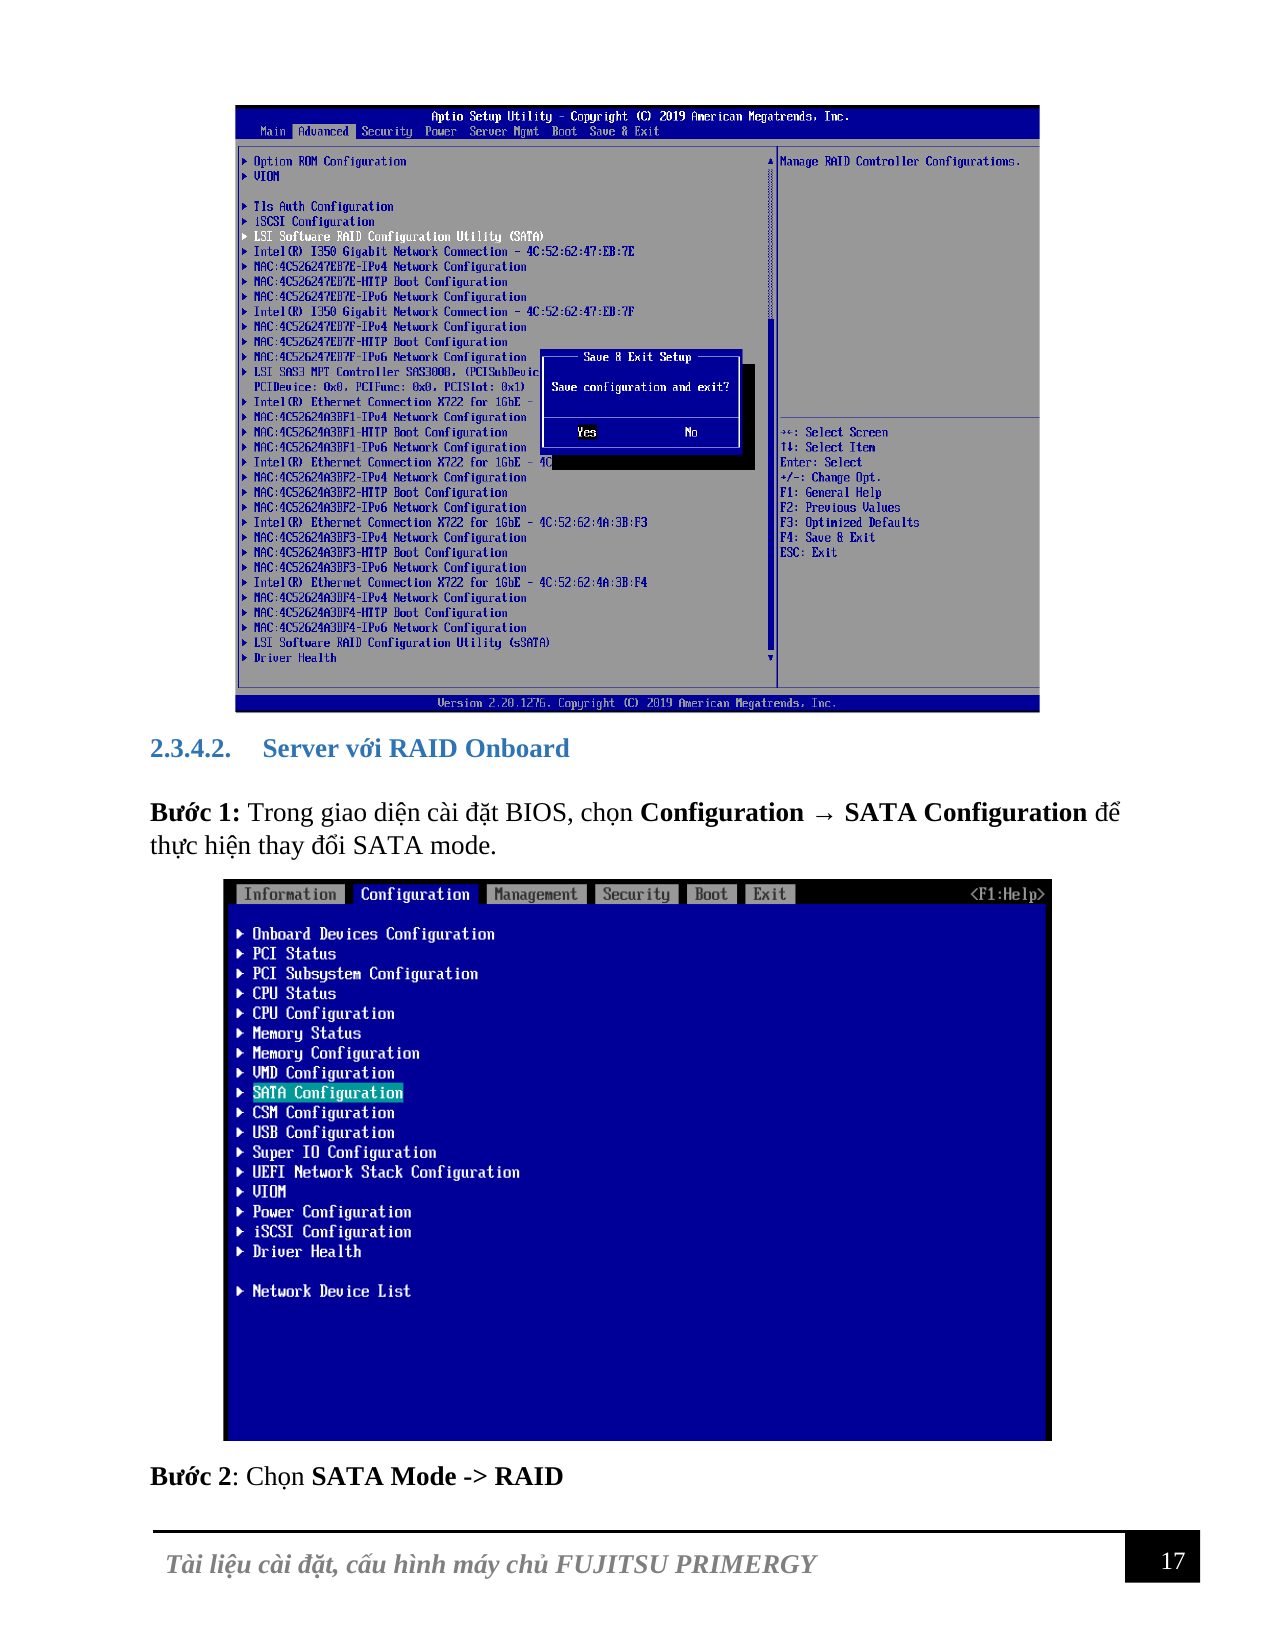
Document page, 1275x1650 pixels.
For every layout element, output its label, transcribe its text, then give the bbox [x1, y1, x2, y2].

text Bước 1: Trong giao diện cài đặt BIOS, chọn Configuration → SATA Configuration để thực hiện thay đổi SATA mode. [150, 796, 1125, 861]
text Bước 2: Chọn SATA Mode -> RAID [150, 1459, 1125, 1491]
list Server với RAID Onboard [150, 733, 1125, 764]
picture [235, 105, 1040, 714]
picture [223, 879, 1052, 1441]
